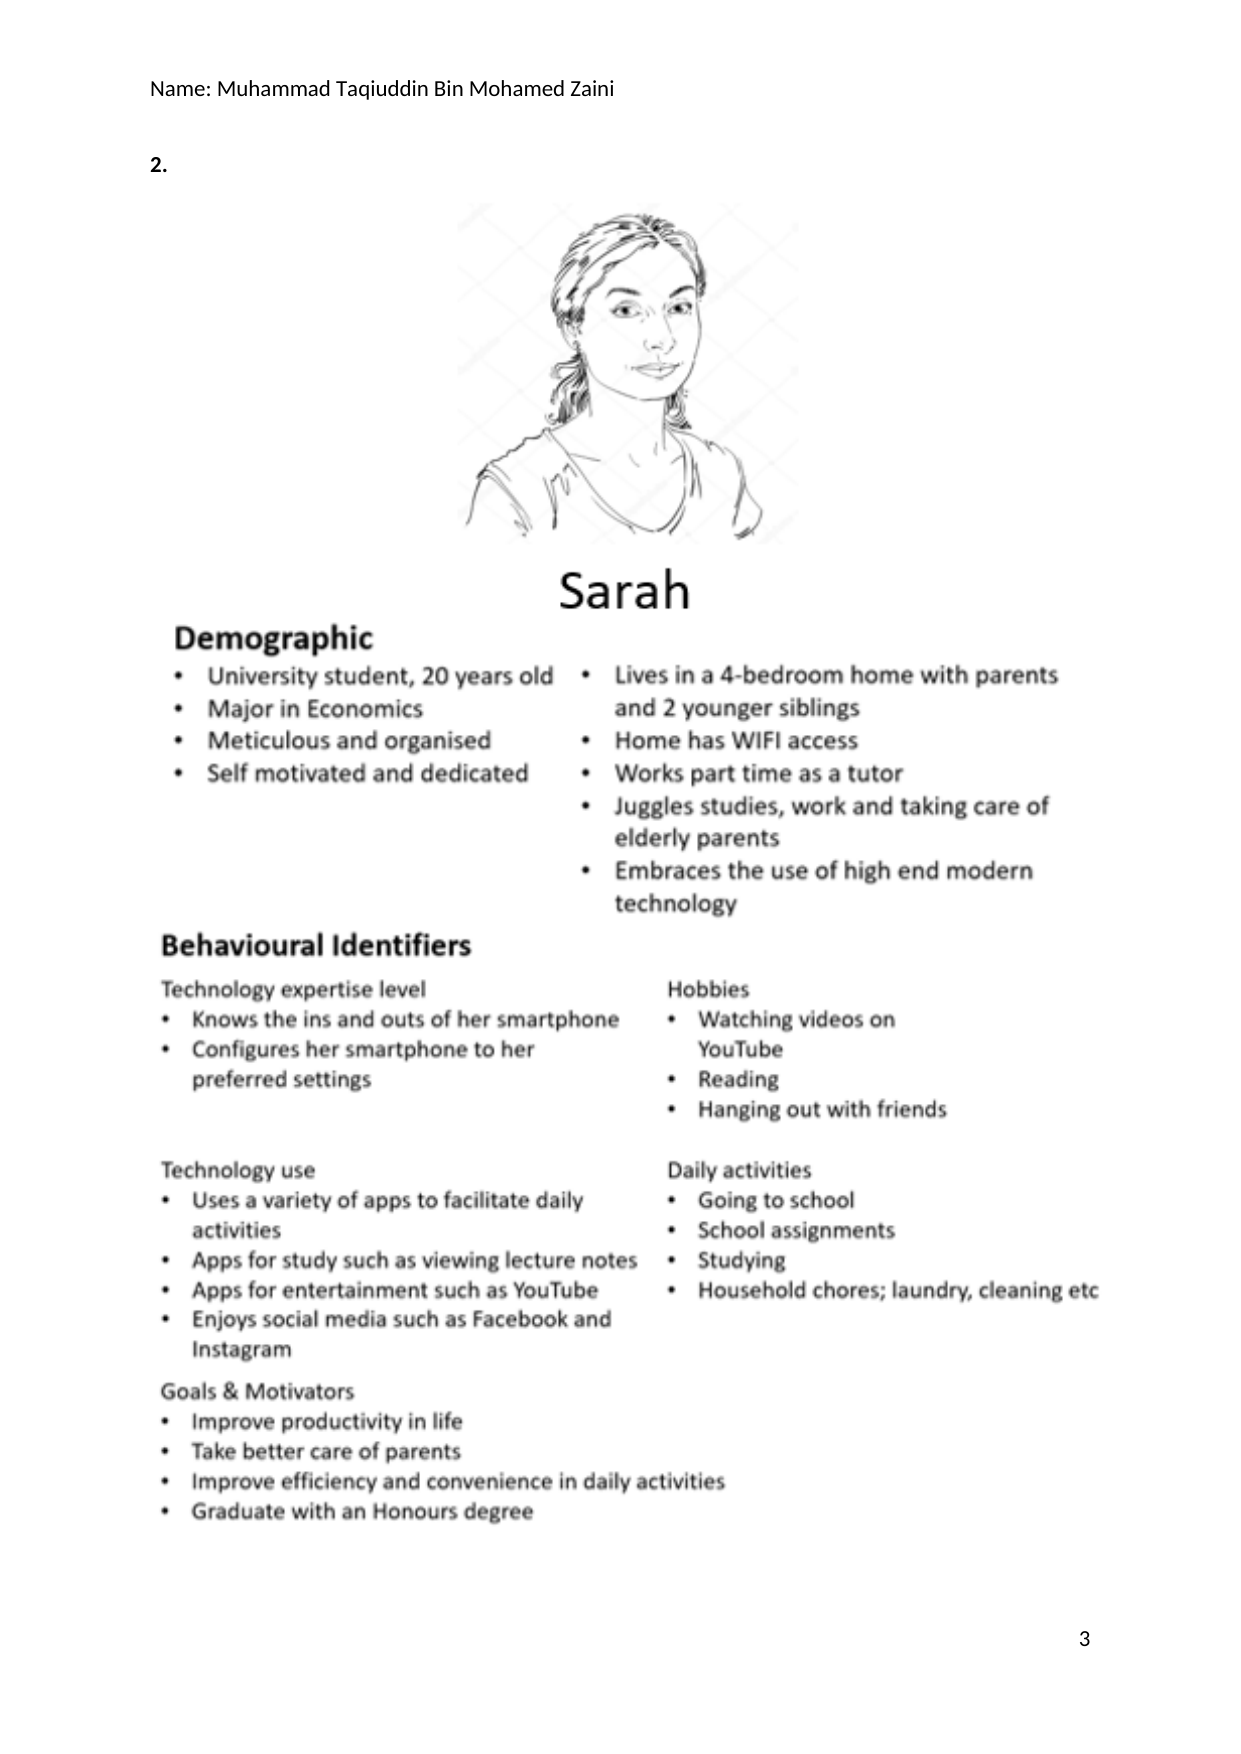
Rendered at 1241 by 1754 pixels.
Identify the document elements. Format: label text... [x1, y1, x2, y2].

picture [150, 196, 1105, 1537]
text 2. [150, 150, 1090, 178]
